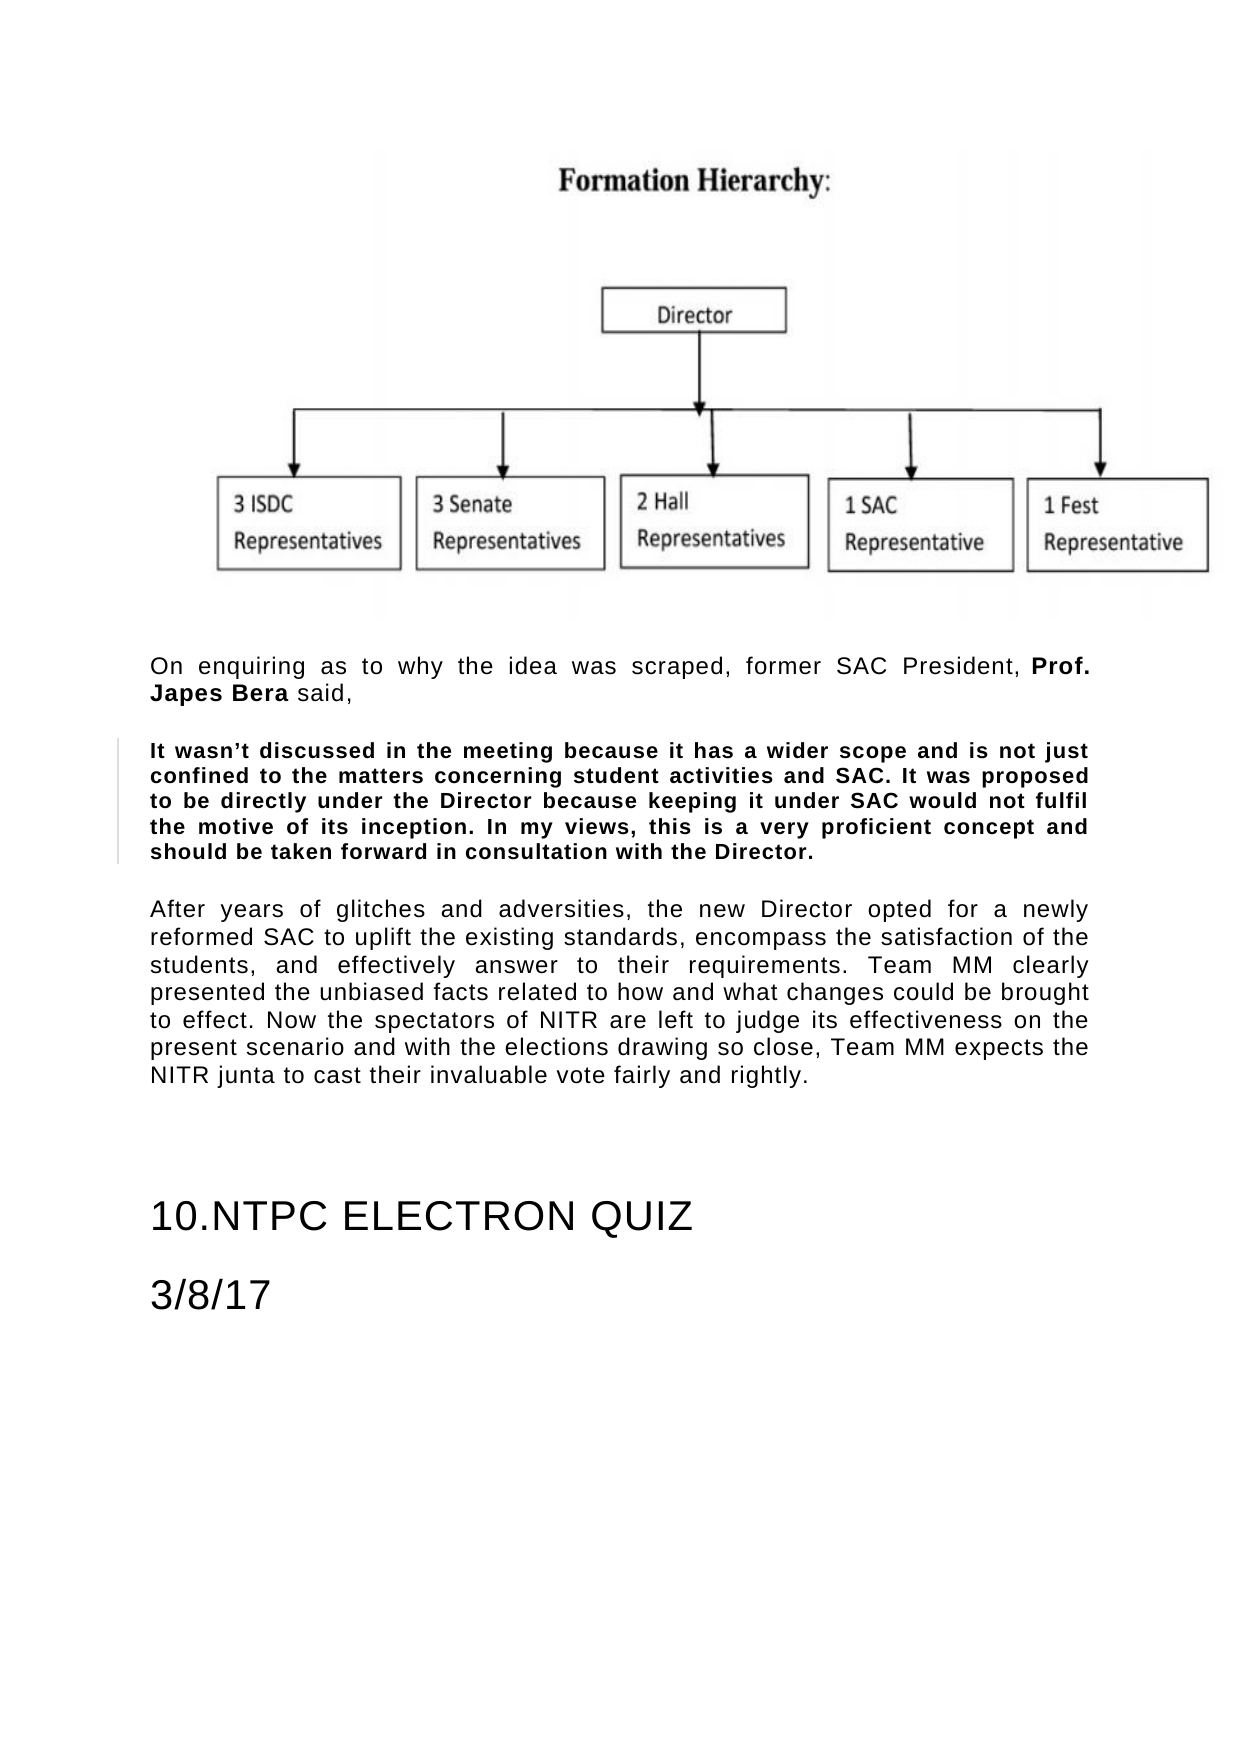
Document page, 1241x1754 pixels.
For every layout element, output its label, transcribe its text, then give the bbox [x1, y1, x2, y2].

text 3/8/17 [150, 1271, 1090, 1318]
text It wasn’t discussed in the meeting because it has a wider scope and is not just confined to the matters concerning student activities and SAC. It was proposed to be directly under the Director because keeping it under SAC would not fulfil the motive of its inception. In my views, this is a very proficient concept and should be taken forward in consultation with the Director. [119, 738, 1090, 864]
text On enquiring as to why the idea was scraped, former SAC President, Prof. Japes Bera said, [150, 652, 1090, 707]
text After years of glitches and adversities, the new Director opted for a newly reformed SAC to uplift the existing standards, encompass the satisfaction of the students, and effectively answer to their requirements. Team MM clearly presented the unbiased facts related to how and what changes could be brought to effect. Now the spectators of NITR are left to judge its effectiveness on the present scenario and with the elections drawing so close, Team MM expects the NITR junta to cast their invaluable vote fairly and rightly. [150, 895, 1090, 1088]
text 10.NTPC ELECTRON QUIZ [150, 1191, 1090, 1239]
picture [150, 150, 1241, 621]
